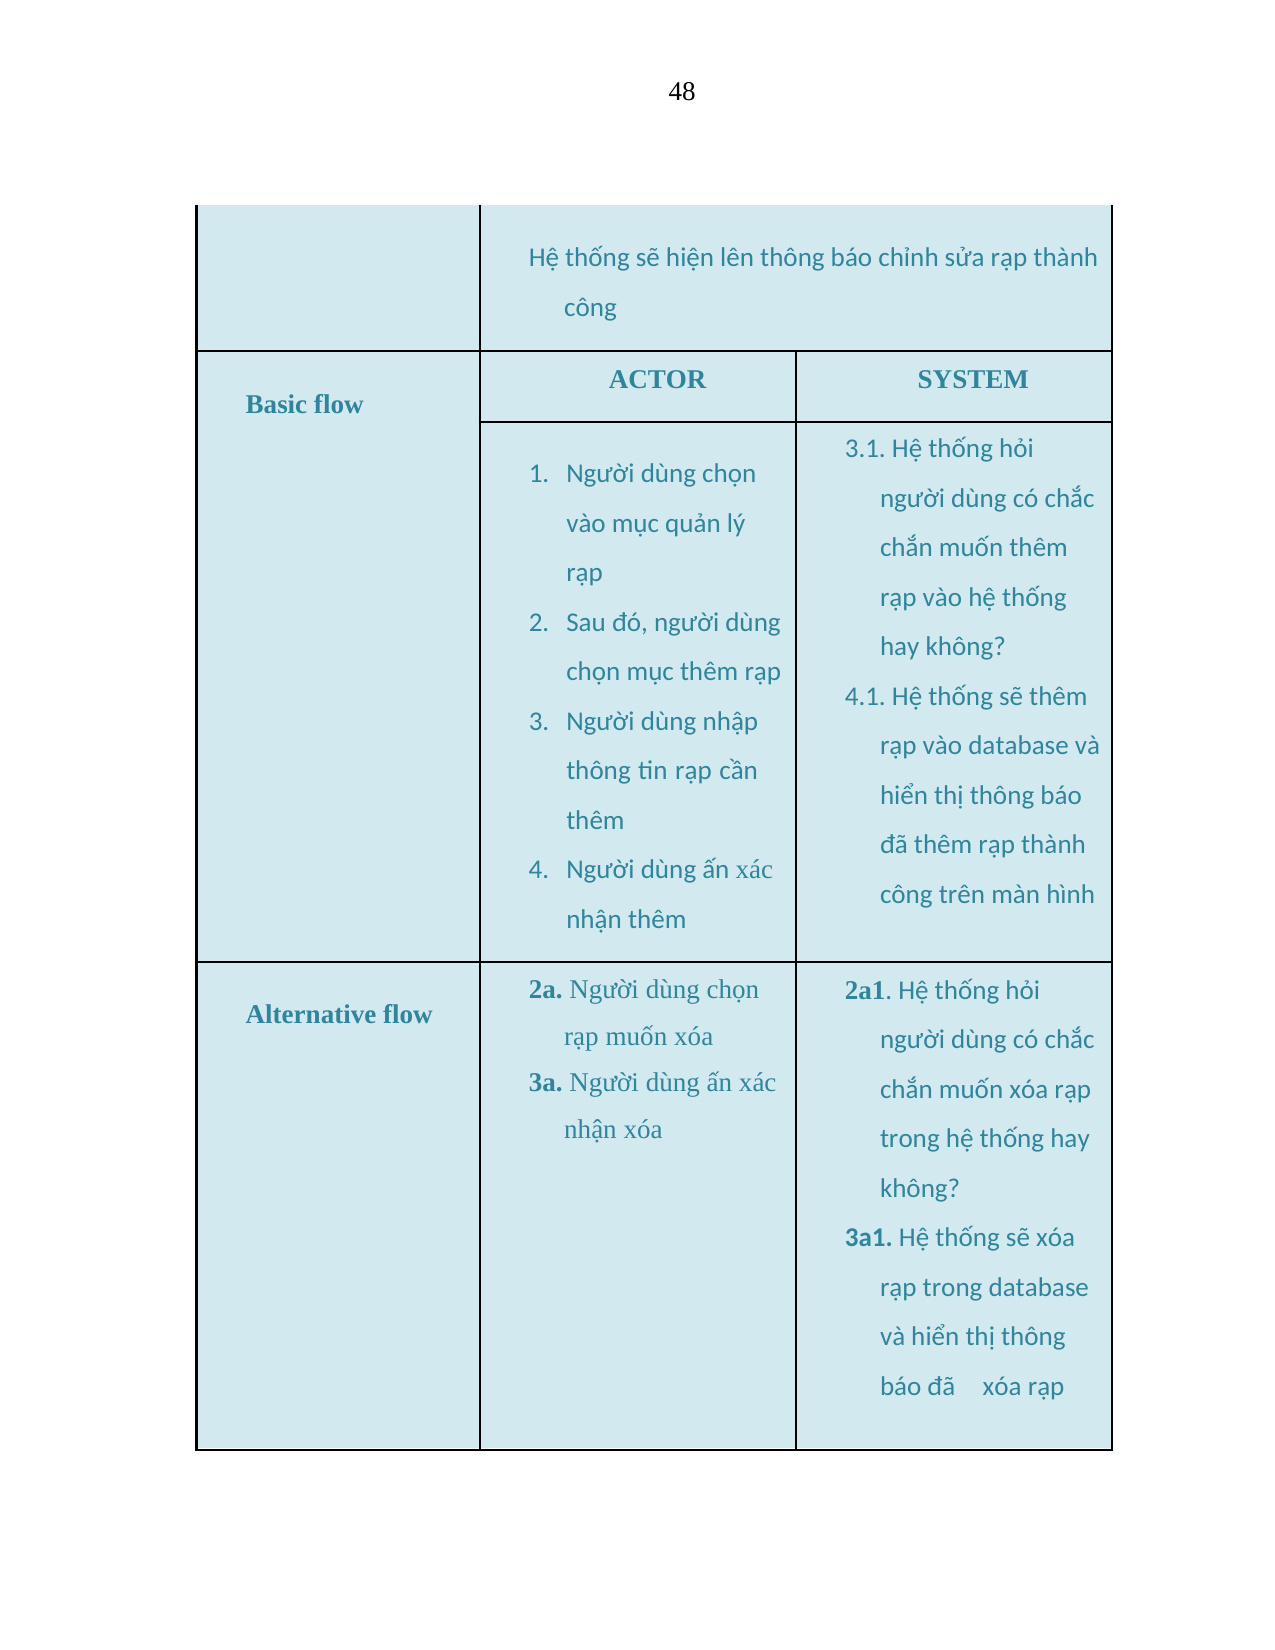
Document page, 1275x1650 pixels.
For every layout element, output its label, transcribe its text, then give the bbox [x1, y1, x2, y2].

table_cell Người dùng chọn vào mục quản lý rạp Sau đó, người dùng chọn mục thêm rạp Người dùng nhập thông tin rạp cần thêm Người dùng ấn xác nhận thêm [481, 423, 795, 961]
table_cell 3.1. Hệ thống hỏi người dùng có chắc chắn muốn thêm rạp vào hệ thống hay không? 4.1. Hệ thống sẽ thêm rạp vào database và hiển thị thông báo đã thêm rạp thành công trên màn hình [797, 423, 1111, 961]
table_cell SYSTEM [797, 352, 1111, 421]
table_cell 2a. Người dùng chọn rạp muốn xóa 3a. Người dùng ấn xác nhận xóa [481, 963, 795, 1448]
table_cell Basic flow [198, 352, 479, 961]
table_cell ACTOR [481, 352, 795, 421]
table_header Hệ thống sẽ hiện lên thông báo chỉnh sửa rạp thành công [481, 205, 1111, 350]
table_cell Alternative flow [198, 963, 479, 1448]
table_cell 2a1. Hệ thống hỏi người dùng có chắc chắn muốn xóa rạp trong hệ thống hay không? 3a1. Hệ thống sẽ xóa rạp trong database và hiển thị thông báo đã xóa rạp [797, 963, 1111, 1448]
table_header [198, 205, 479, 350]
